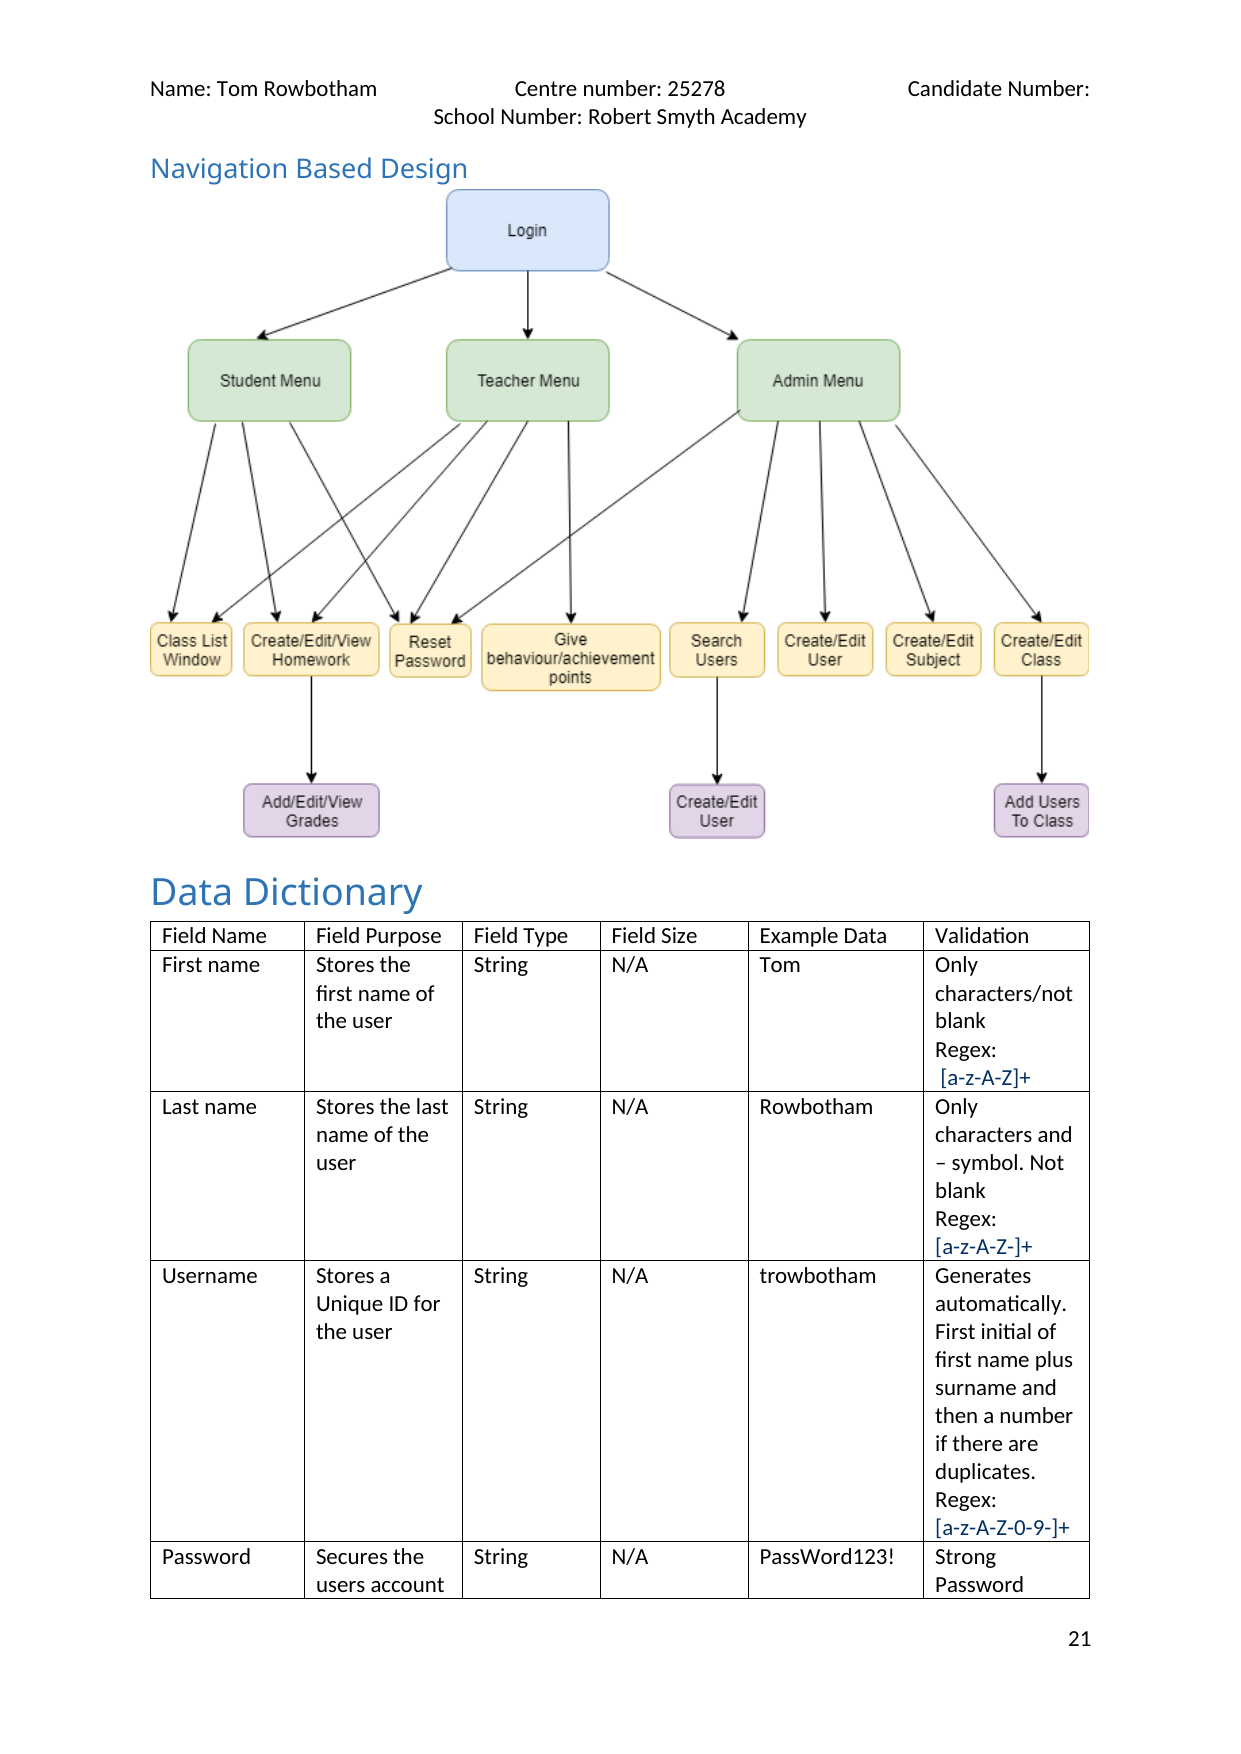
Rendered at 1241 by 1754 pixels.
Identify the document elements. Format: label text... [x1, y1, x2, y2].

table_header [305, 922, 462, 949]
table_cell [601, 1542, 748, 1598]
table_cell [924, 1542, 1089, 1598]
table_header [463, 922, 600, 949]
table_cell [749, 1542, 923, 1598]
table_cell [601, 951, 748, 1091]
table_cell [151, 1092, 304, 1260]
picture [150, 189, 1089, 839]
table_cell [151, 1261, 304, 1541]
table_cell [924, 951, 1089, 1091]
subtitle Data Dictionary [150, 865, 1090, 916]
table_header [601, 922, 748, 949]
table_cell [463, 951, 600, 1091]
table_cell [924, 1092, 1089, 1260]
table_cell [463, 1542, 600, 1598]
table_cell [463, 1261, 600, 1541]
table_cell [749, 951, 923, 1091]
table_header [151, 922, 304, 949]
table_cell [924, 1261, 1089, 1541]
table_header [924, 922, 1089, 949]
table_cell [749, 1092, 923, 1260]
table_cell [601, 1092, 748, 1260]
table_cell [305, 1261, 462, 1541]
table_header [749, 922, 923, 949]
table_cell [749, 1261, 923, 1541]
subtitle Navigation Based Design [150, 150, 1090, 187]
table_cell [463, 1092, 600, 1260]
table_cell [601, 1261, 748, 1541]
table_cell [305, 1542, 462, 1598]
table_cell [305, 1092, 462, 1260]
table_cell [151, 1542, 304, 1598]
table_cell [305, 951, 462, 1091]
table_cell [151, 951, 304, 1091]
